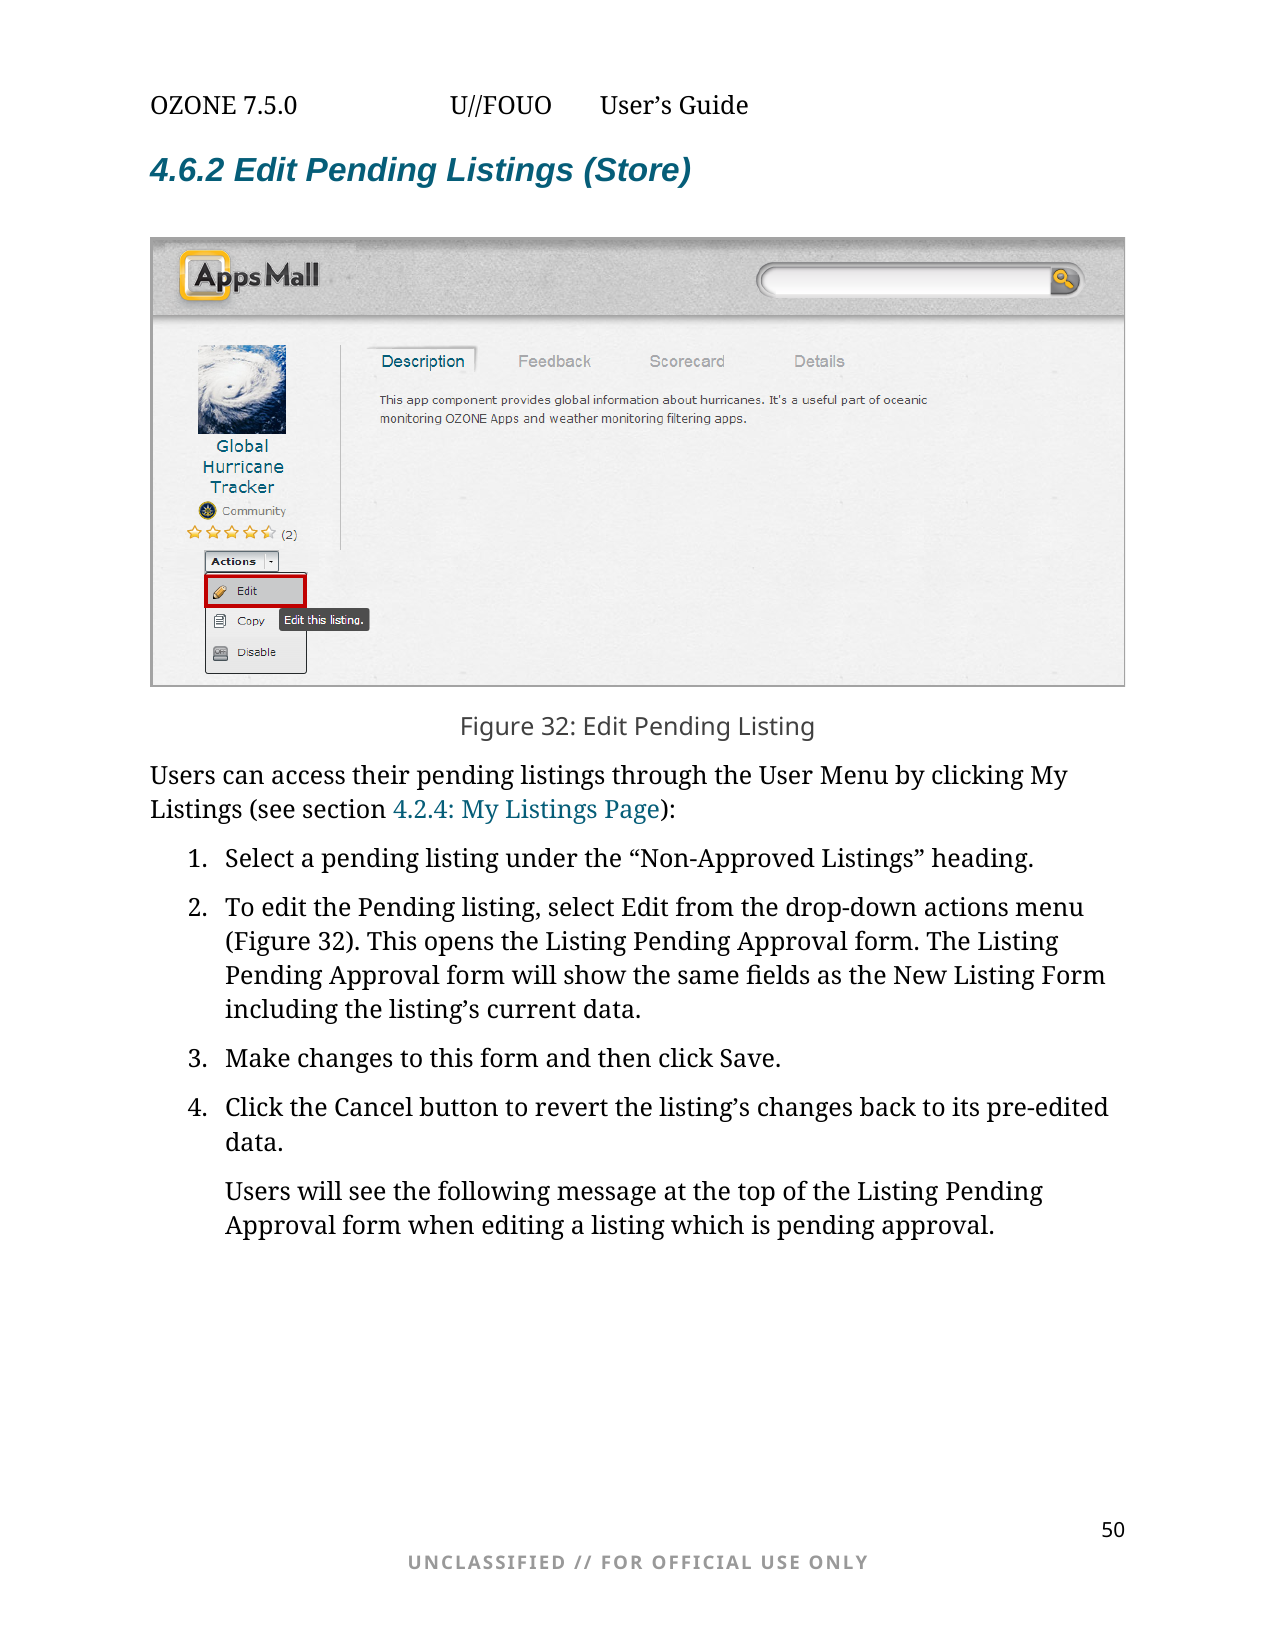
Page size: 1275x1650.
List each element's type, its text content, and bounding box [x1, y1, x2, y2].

picture [434, 803, 440, 811]
list Select a pending listing under the “Non-Approved Listings” heading. [187, 841, 1125, 875]
text Users can access their pending listings through the User Menu by clicking My Listings (see section 4.2.4: My Listings Page): [150, 758, 1125, 826]
text Users will see the following message at the top of the Listing Pending Approval form when editing a listing which is pending approval. [225, 1173, 1125, 1241]
list Click the Cancel button to revert the listing’s changes back to its pre-edited data. [187, 1090, 1125, 1158]
picture [150, 237, 1125, 687]
subtitle Edit Pending Listings (Store) [150, 150, 1125, 188]
list Make changes to this form and then click Save. [187, 1041, 1125, 1075]
list To edit the Pending listing, select Edit from the drop-down actions menu (Figure 32). This opens the Listing Pending Approval form. The Listing Pending Approval form will show the same fields as the New Listing Form including the listing’s current data. [187, 890, 1125, 1026]
